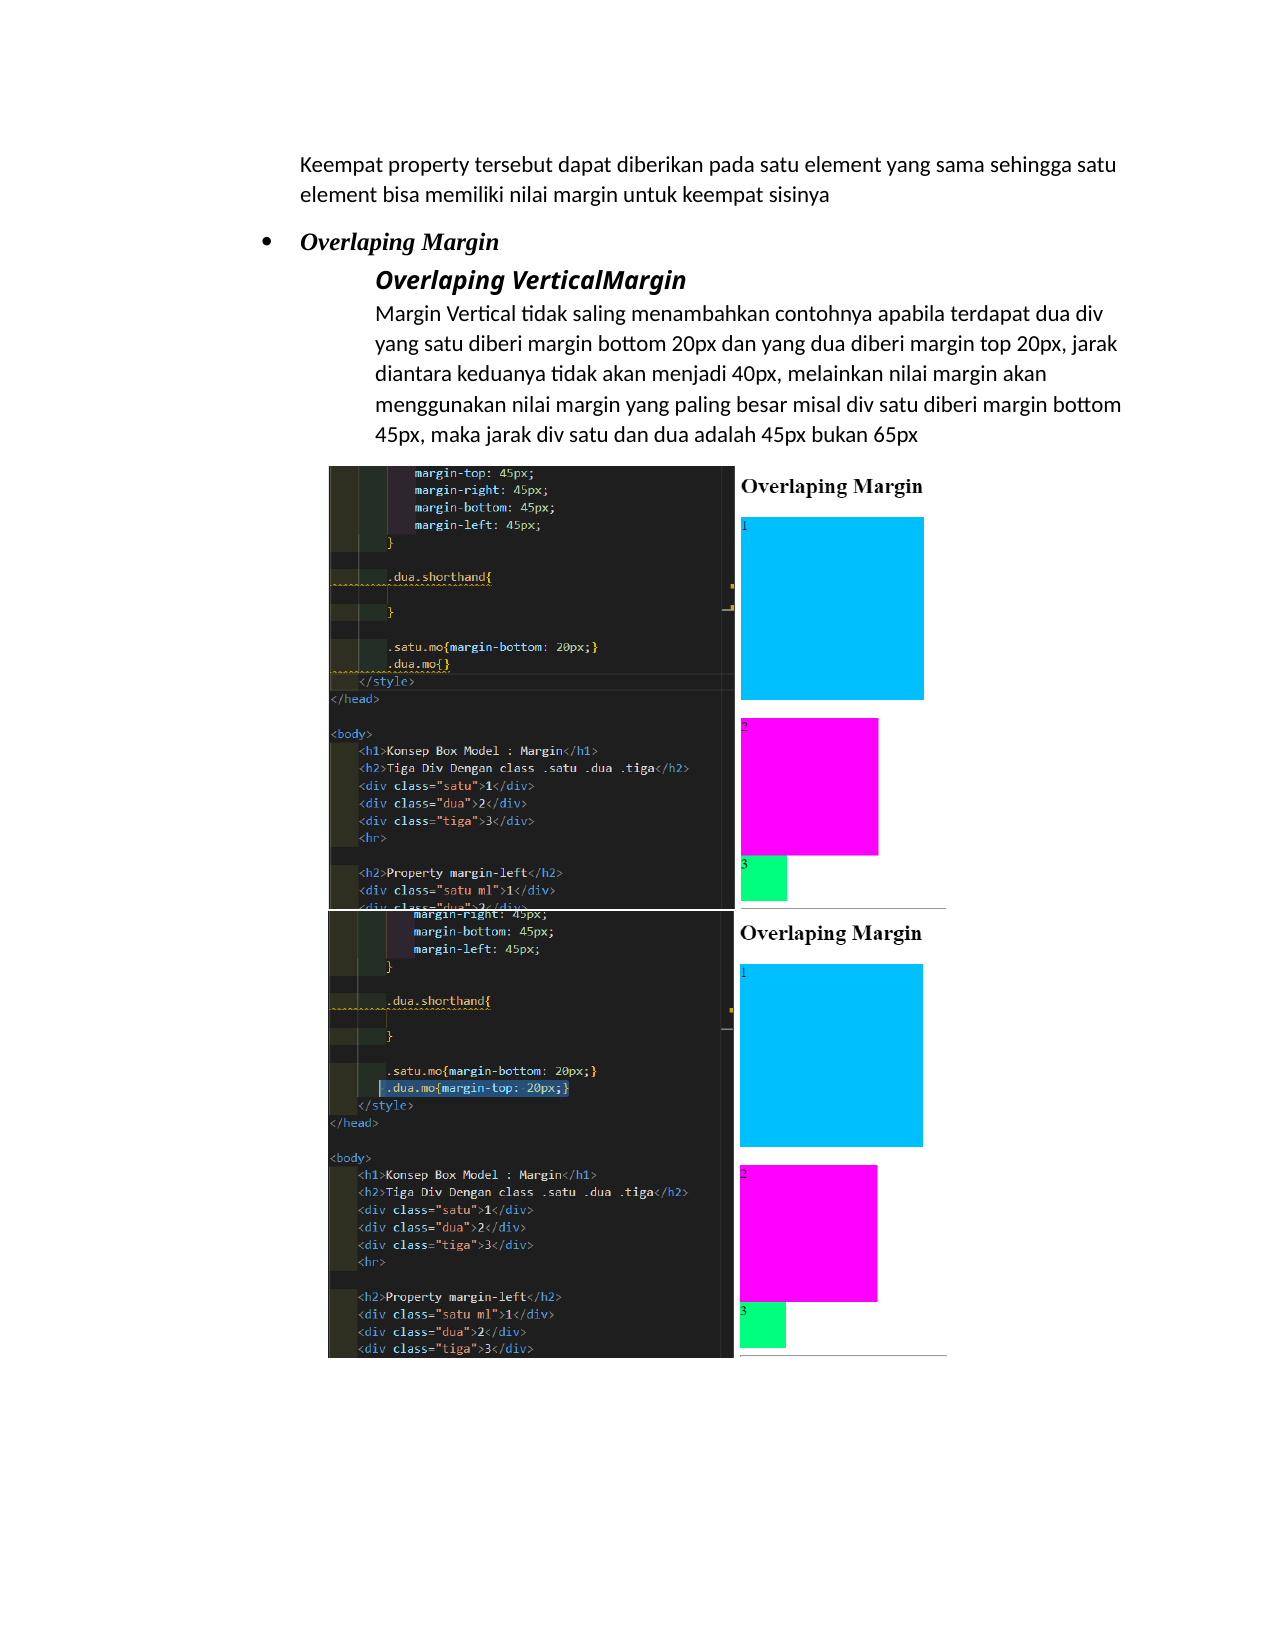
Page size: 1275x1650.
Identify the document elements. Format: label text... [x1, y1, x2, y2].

text Margin Vertical tidak saling menambahkan contohnya apabila terdapat dua div yang satu diberi margin bottom 20px dan yang dua diberi margin top 20px, jarak diantara keduanya tidak akan menjadi 40px, melainkan nilai margin akan menggunakan nilai margin yang paling besar misal div satu diberi margin bottom 45px, maka jarak div satu dan dua adalah 45px bukan 65px [375, 299, 1125, 448]
text Keempat property tersebut dapat diberikan pada satu element yang sama sehingga satu element bisa memiliki nilai margin untuk keempat sisinya [300, 150, 1125, 208]
picture [328, 466, 947, 909]
picture [328, 911, 947, 1358]
subtitle Overlaping VerticalMargin [150, 262, 1125, 296]
subtitle Overlaping Margin [262, 227, 1125, 256]
